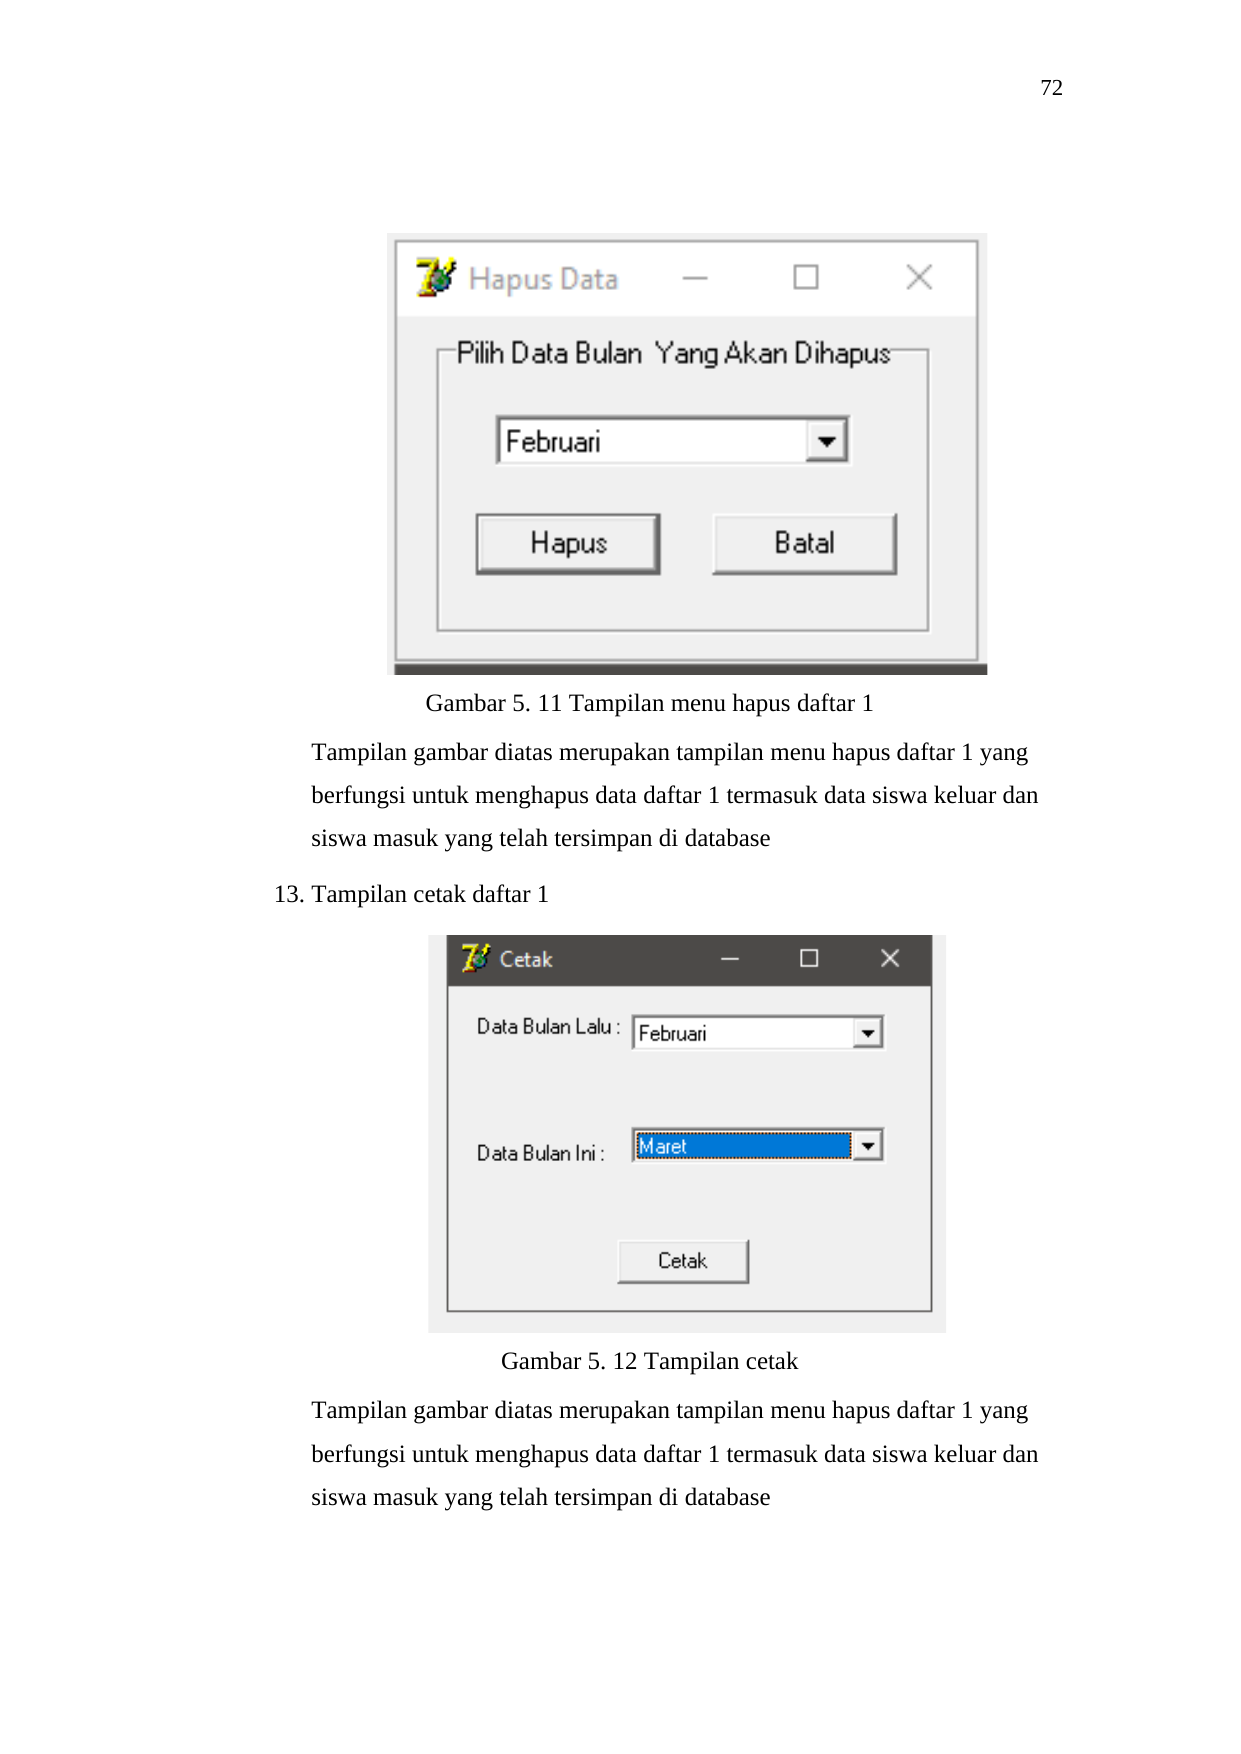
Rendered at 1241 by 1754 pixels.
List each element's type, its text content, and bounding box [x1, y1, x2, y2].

picture [428, 935, 947, 1333]
text Gambar 5. 12 Tampilan cetak [236, 1346, 1063, 1375]
list Tampilan cetak daftar 1 [274, 879, 1063, 908]
picture [387, 233, 988, 675]
list Tampilan gambar diatas merupakan tampilan menu hapus daftar 1 yang berfungsi untuk menghapus data daftar 1 termasuk data siswa keluar dan siswa masuk yang telah tersimpan di database [311, 737, 1063, 852]
text Gambar 5. 11 Tampilan menu hapus daftar 1 [236, 688, 1063, 716]
list Tampilan gambar diatas merupakan tampilan menu hapus daftar 1 yang berfungsi untuk menghapus data daftar 1 termasuk data siswa keluar dan siswa masuk yang telah tersimpan di database [311, 1396, 1063, 1511]
